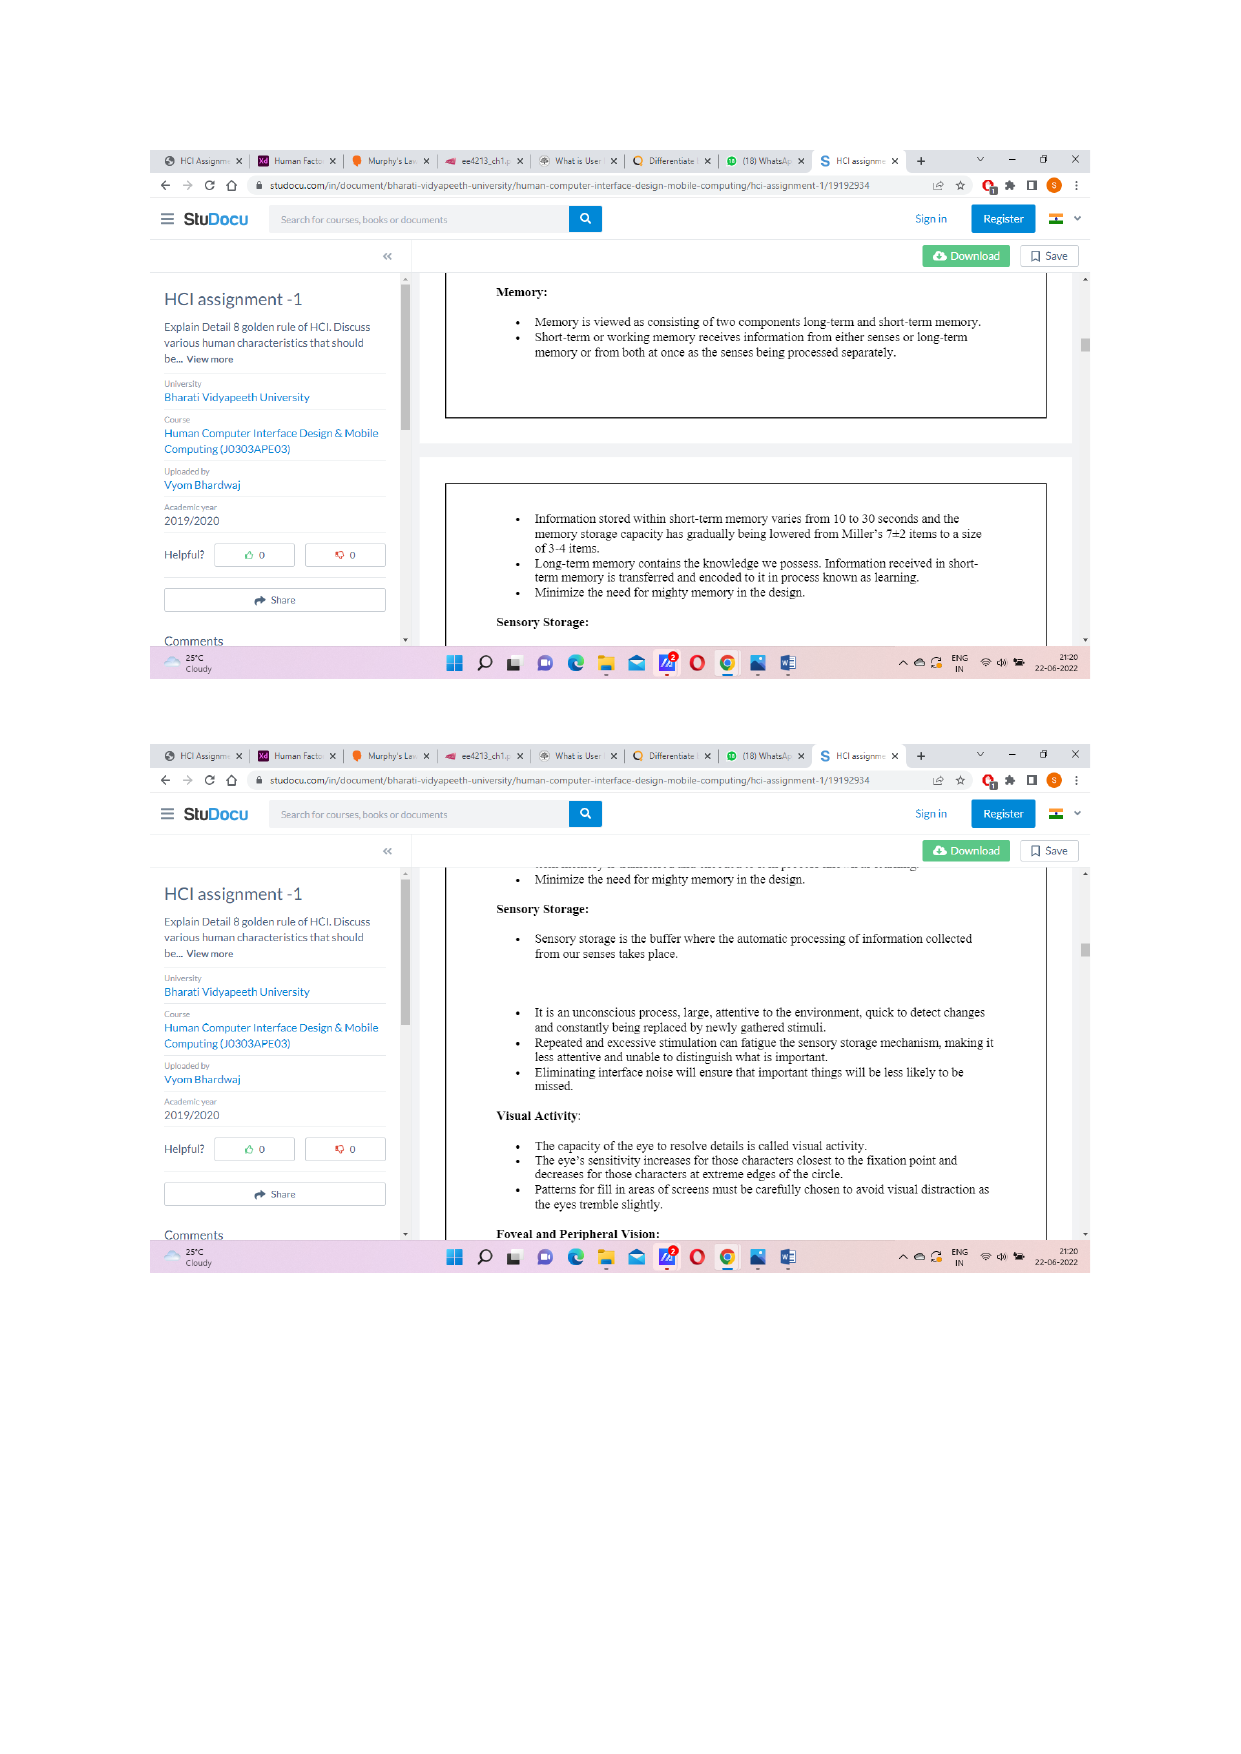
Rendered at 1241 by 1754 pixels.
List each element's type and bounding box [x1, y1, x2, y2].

picture [150, 150, 1091, 679]
picture [150, 744, 1091, 1273]
